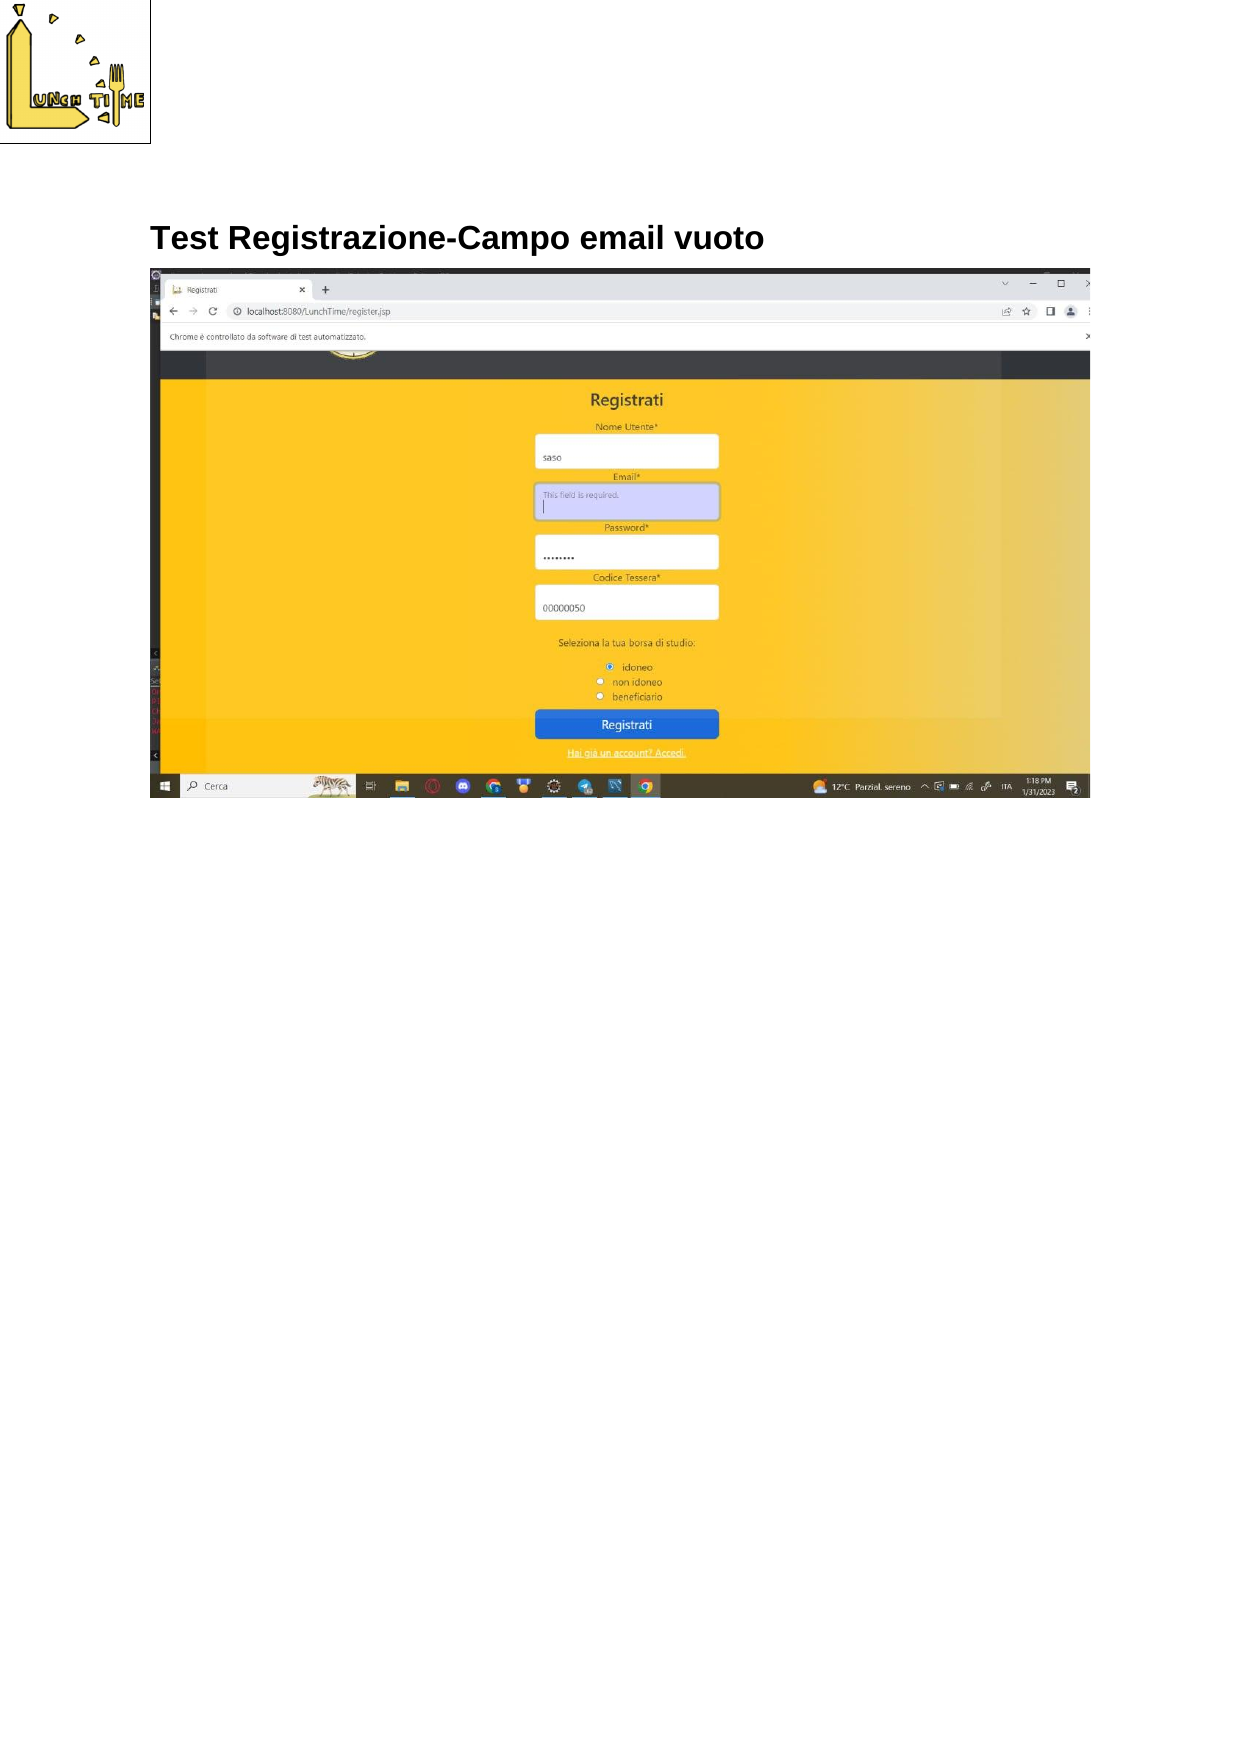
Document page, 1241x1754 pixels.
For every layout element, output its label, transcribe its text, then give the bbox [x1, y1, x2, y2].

picture [150, 268, 1091, 798]
picture [0, 0, 150, 143]
subtitle Test Registrazione-Campo email vuoto [150, 218, 1090, 256]
